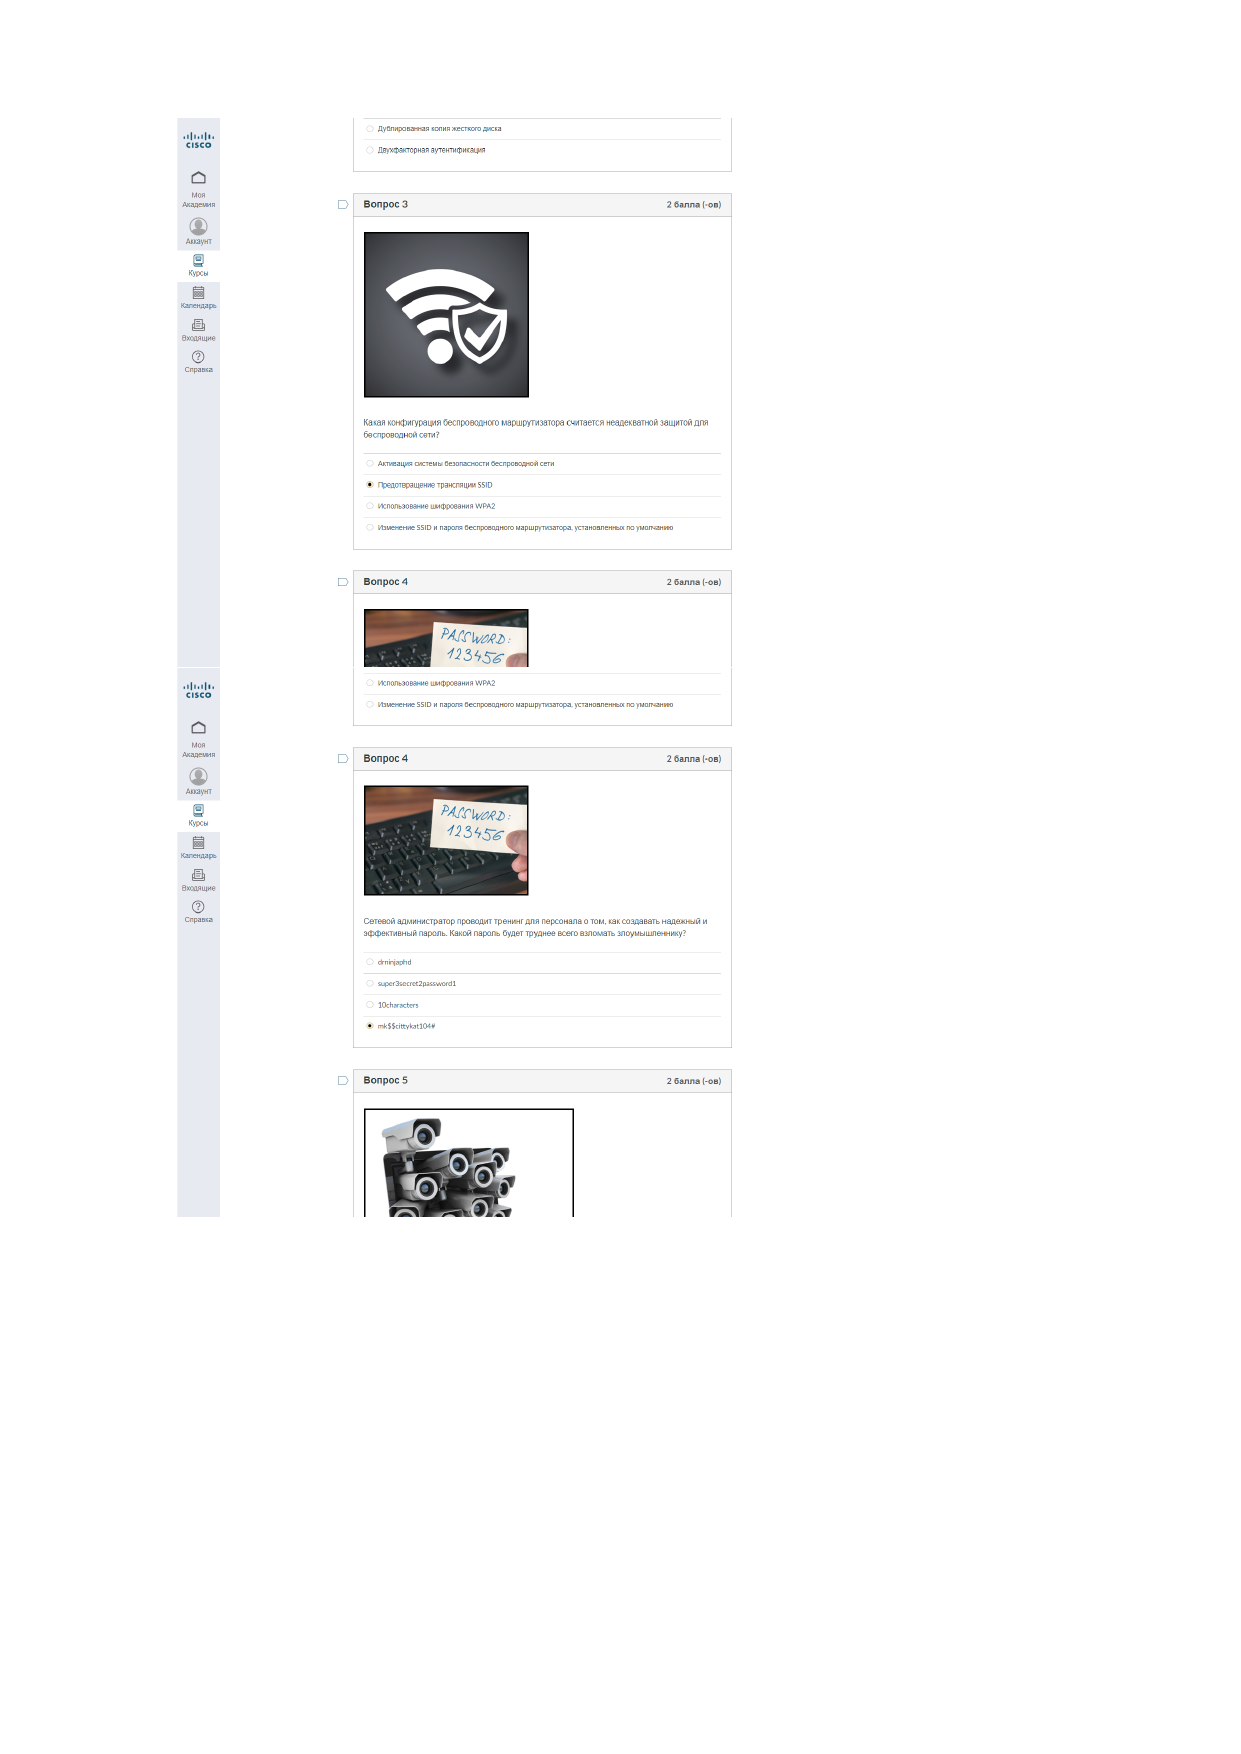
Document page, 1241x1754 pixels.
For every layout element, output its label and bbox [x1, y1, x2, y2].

picture [177, 668, 1152, 1217]
picture [177, 118, 1152, 667]
